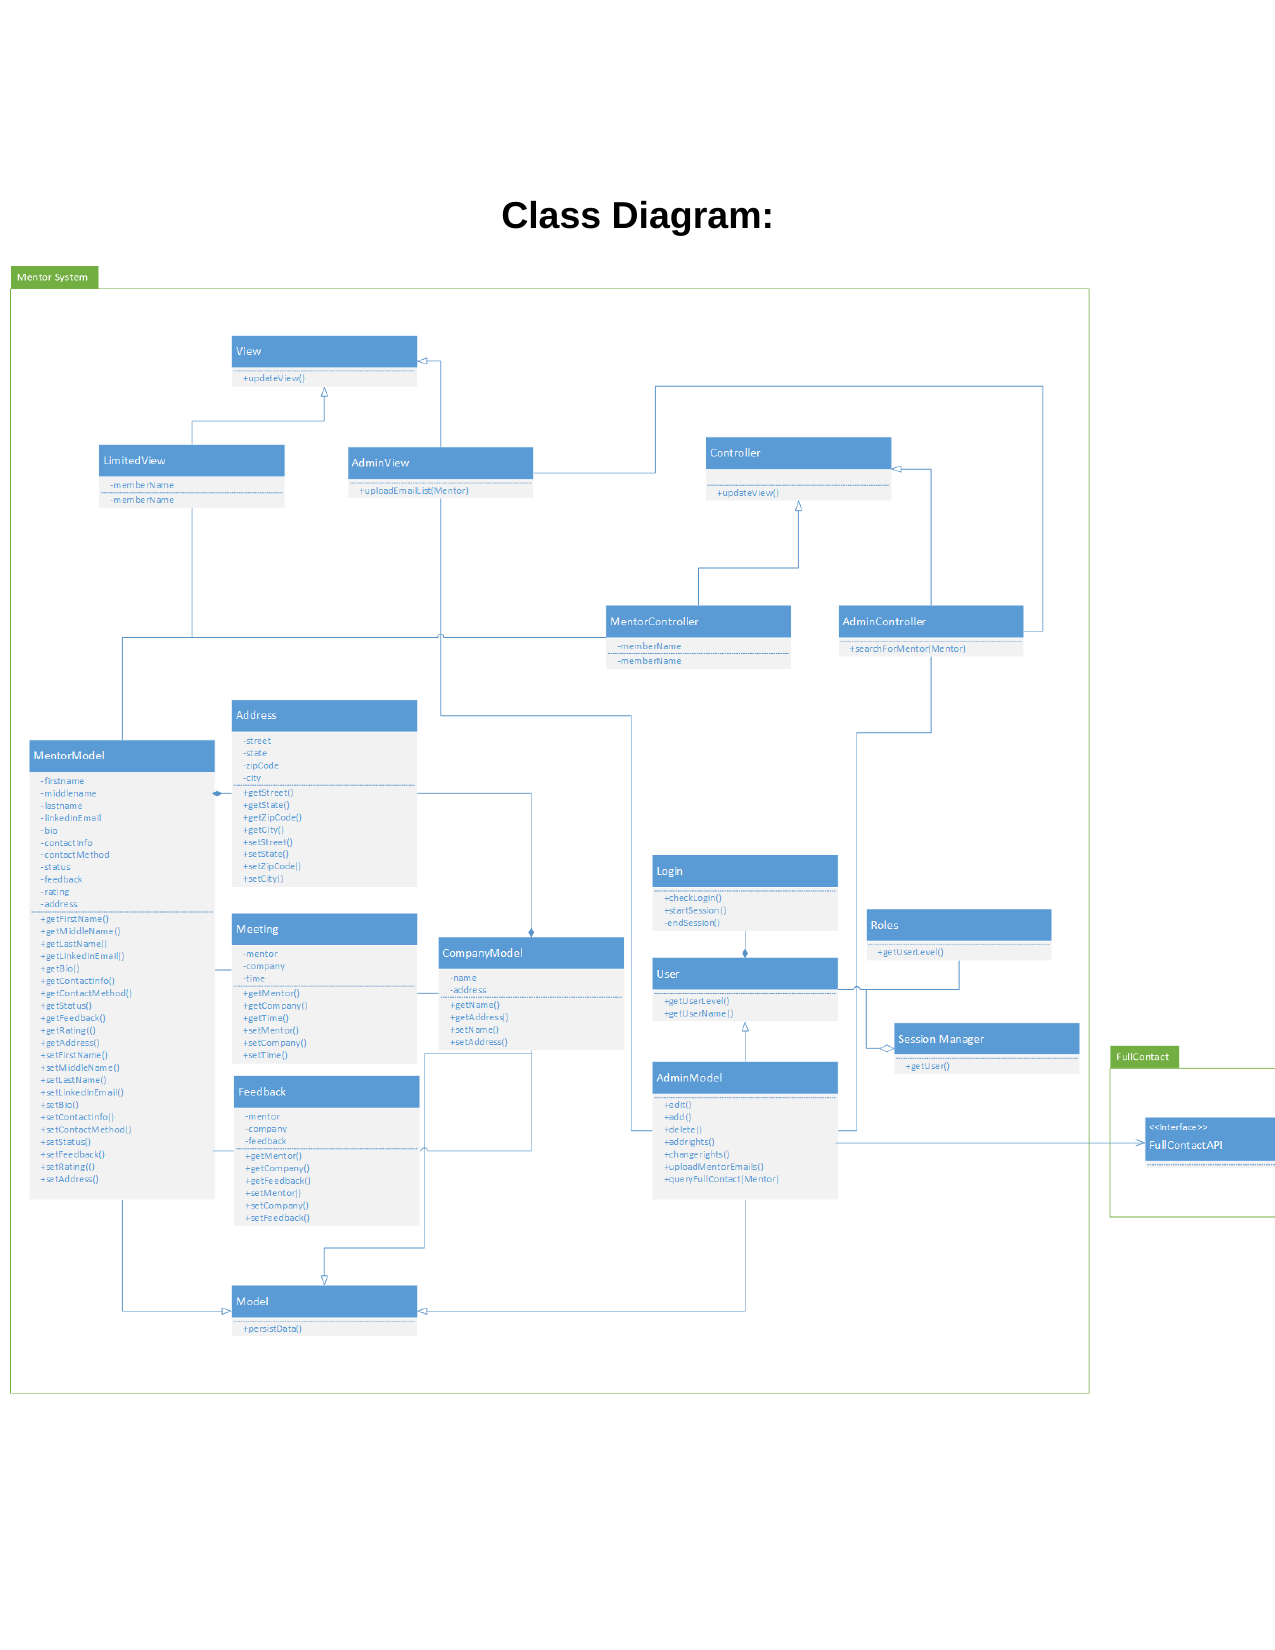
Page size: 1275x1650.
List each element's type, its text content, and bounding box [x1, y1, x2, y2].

picture [9, 265, 1275, 1394]
text Class Diagram: [150, 193, 1125, 236]
